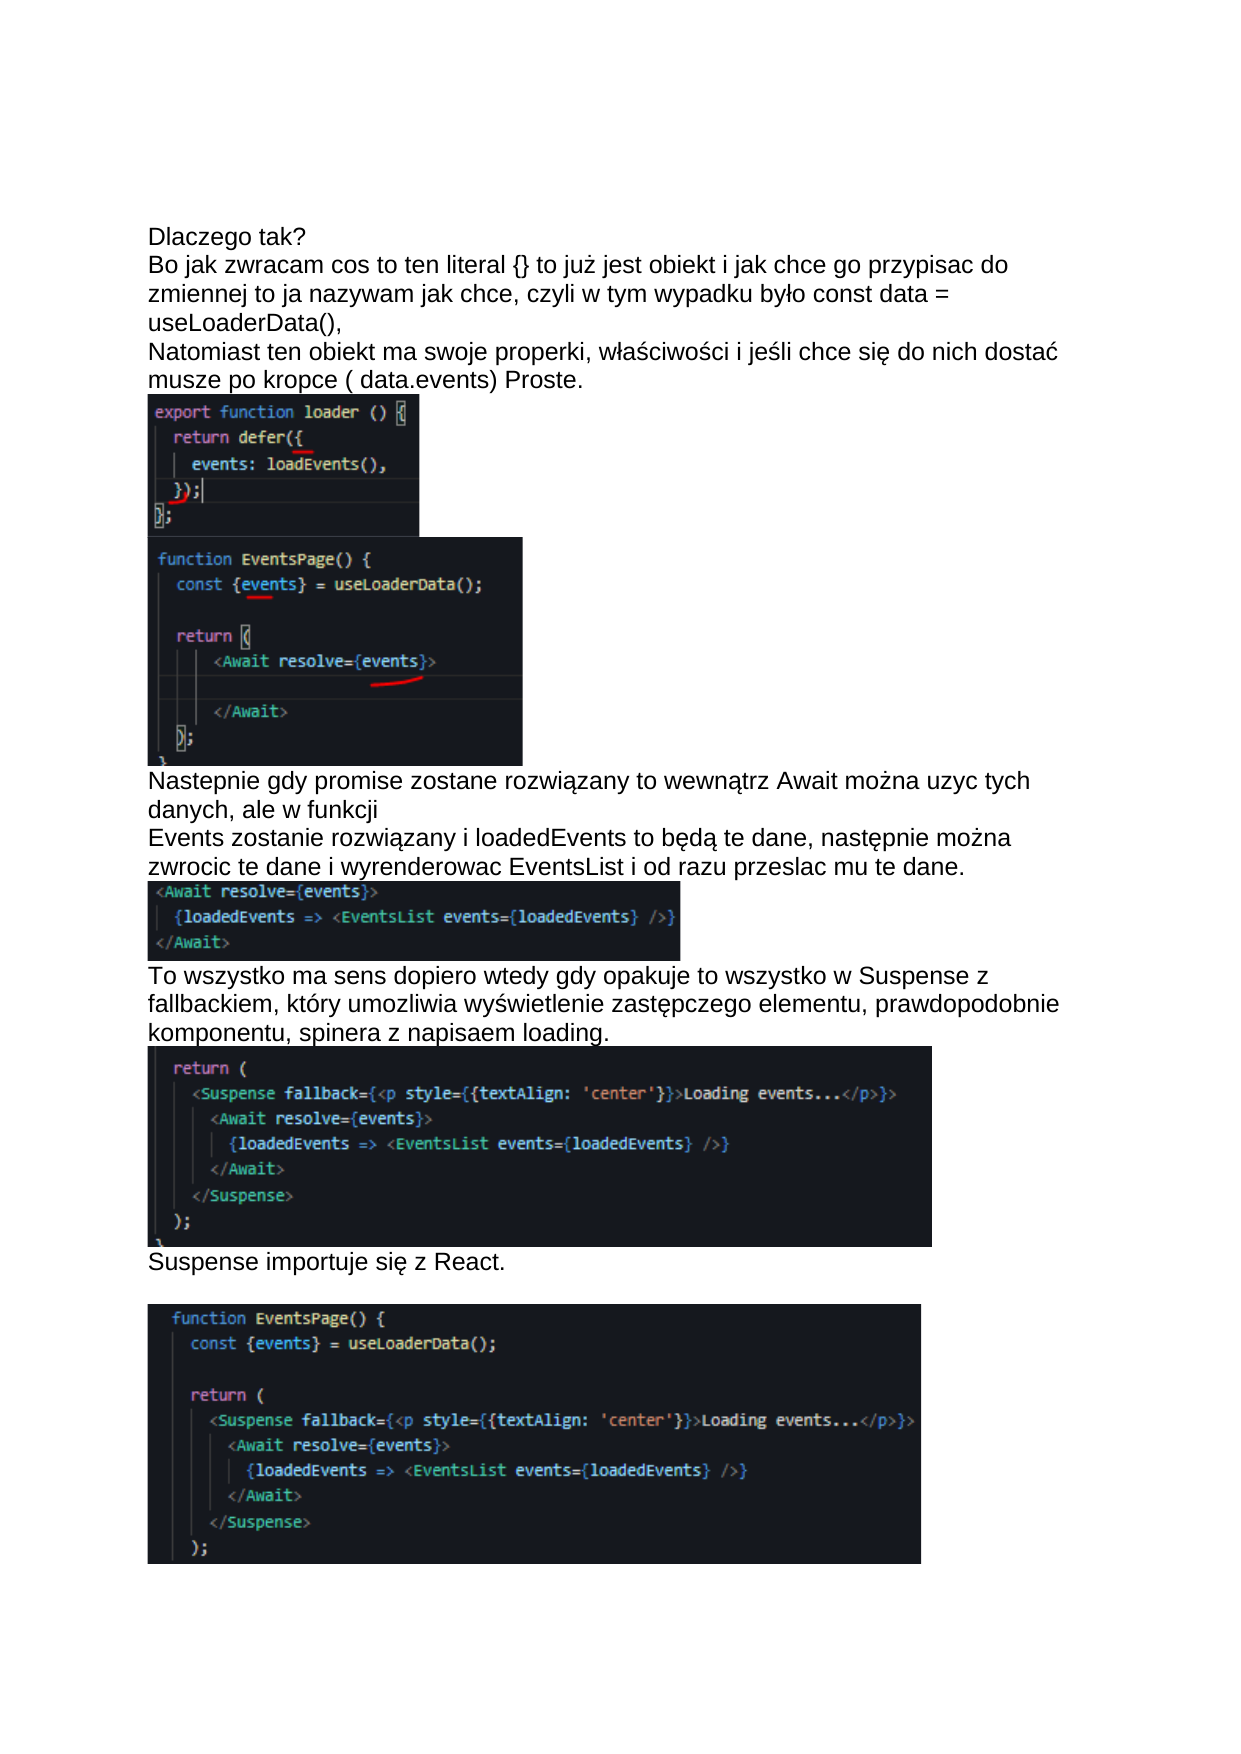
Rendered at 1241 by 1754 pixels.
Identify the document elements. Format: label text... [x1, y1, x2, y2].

picture [147, 1304, 922, 1564]
text Dlaczego tak? [148, 222, 1093, 250]
text Nastepnie gdy promise zostane rozwiązany to wewnątrz Await można uzyc tych danych, ale w funkcji [148, 766, 1093, 823]
text To wszystko ma sens dopiero wtedy gdy opakuje to wszystko w Suspense z fallbackiem, który umozliwia wyświetlenie zastępczego elementu, prawdopodobnie komponentu, spinera z napisaem loading. [148, 961, 1093, 1047]
picture [147, 1046, 932, 1247]
picture [147, 881, 681, 961]
text Suspense importuje się z React. [148, 1247, 1093, 1276]
text Bo jak zwracam cos to ten literal {} to już jest obiekt i jak chce go przypisac do zmiennej to ja nazywam jak chce, czyli w tym wypadku było const data = useLoaderData(), [148, 250, 1093, 337]
text Natomiast ten obiekt ma swoje properki, właściwości i jeśli chce się do nich dostać musze po kropce ( data.events) Proste. [148, 337, 1093, 394]
picture [147, 394, 523, 766]
text Events zostanie rozwiązany i loadedEvents to będą te dane, następnie można zwrocic te dane i wyrenderowac EventsList i od razu przeslac mu te dane. [148, 823, 1093, 881]
